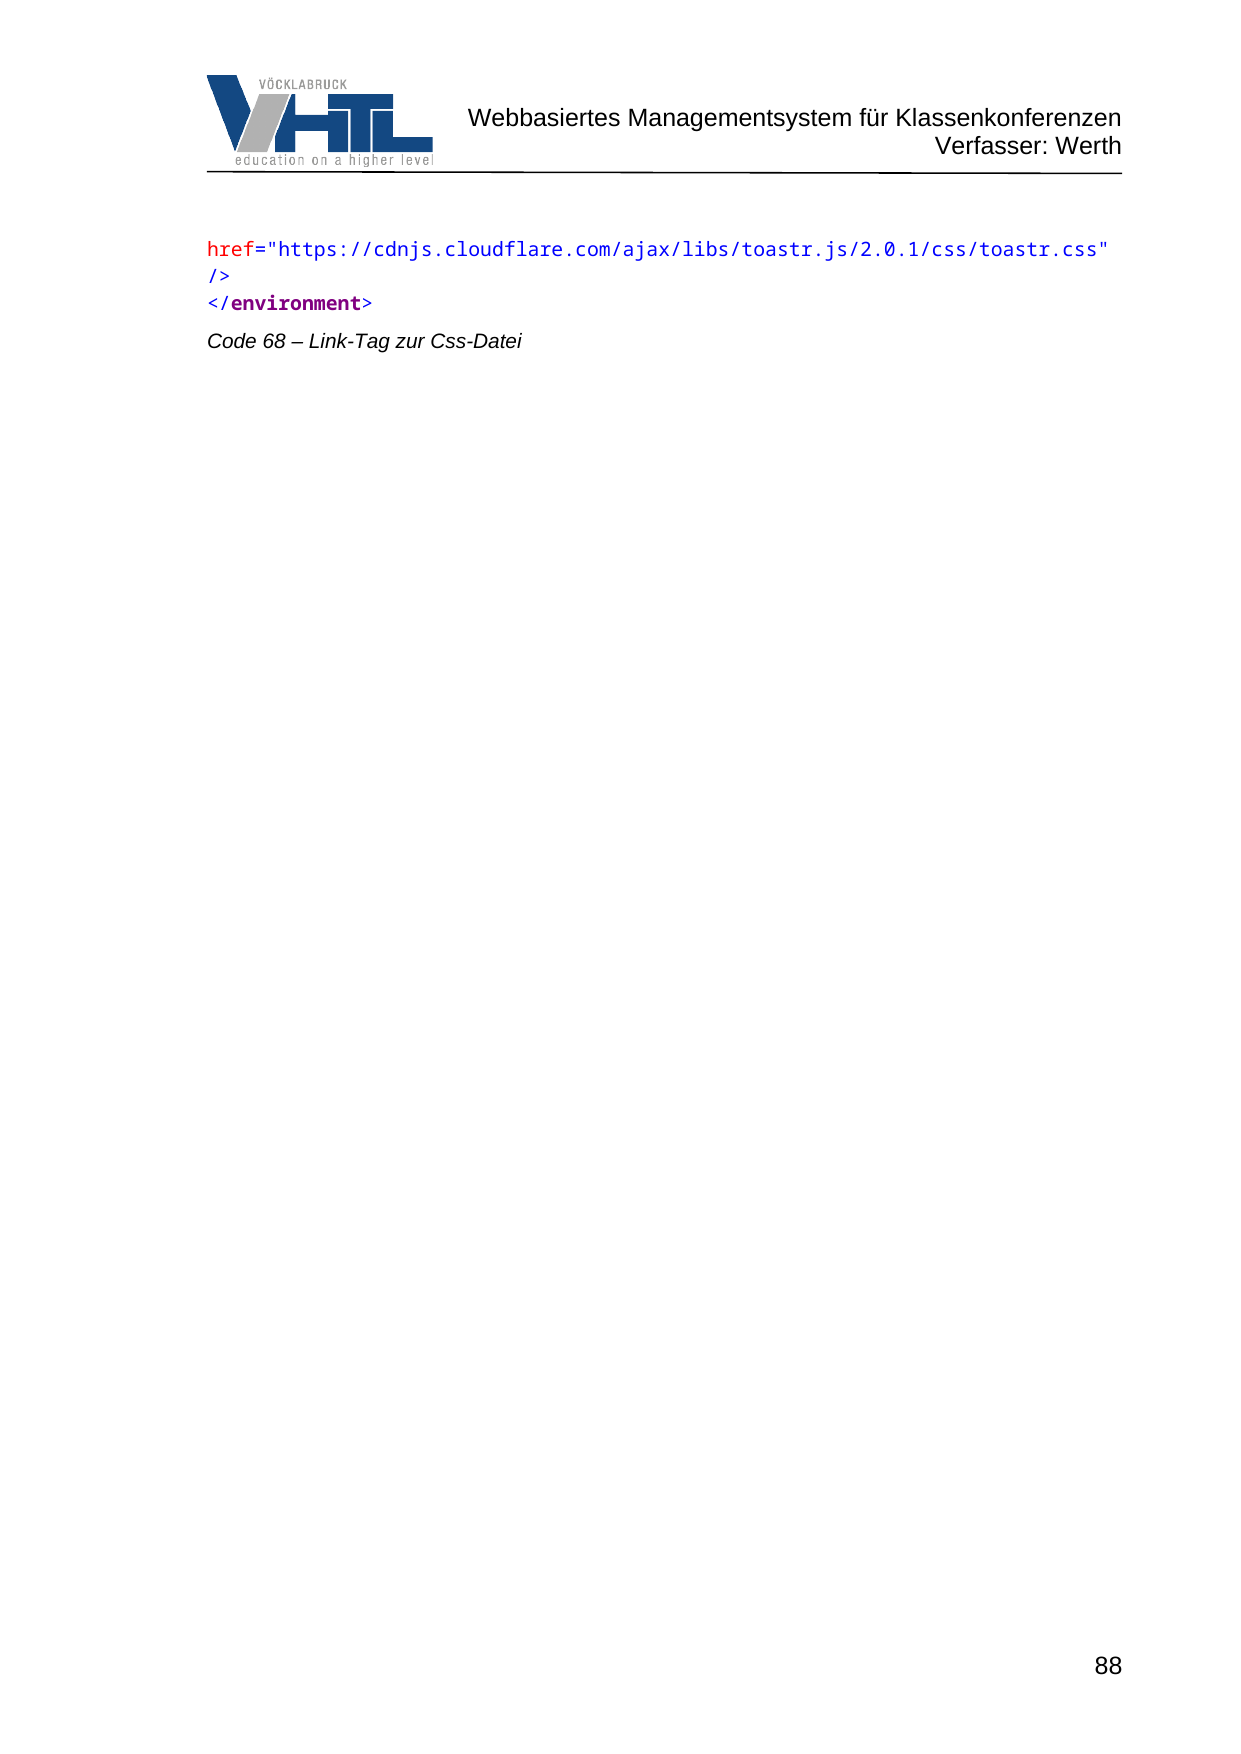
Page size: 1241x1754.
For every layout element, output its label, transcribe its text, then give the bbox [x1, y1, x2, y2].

picture [206, 75, 433, 167]
text href="https://cdnjs.cloudflare.com/ajax/libs/toastr.js/2.0.1/css/toastr.css" /> [207, 207, 1122, 289]
text Code 68 – Link-Tag zur Css-Datei [207, 329, 1122, 353]
text </environment> [207, 289, 1122, 316]
